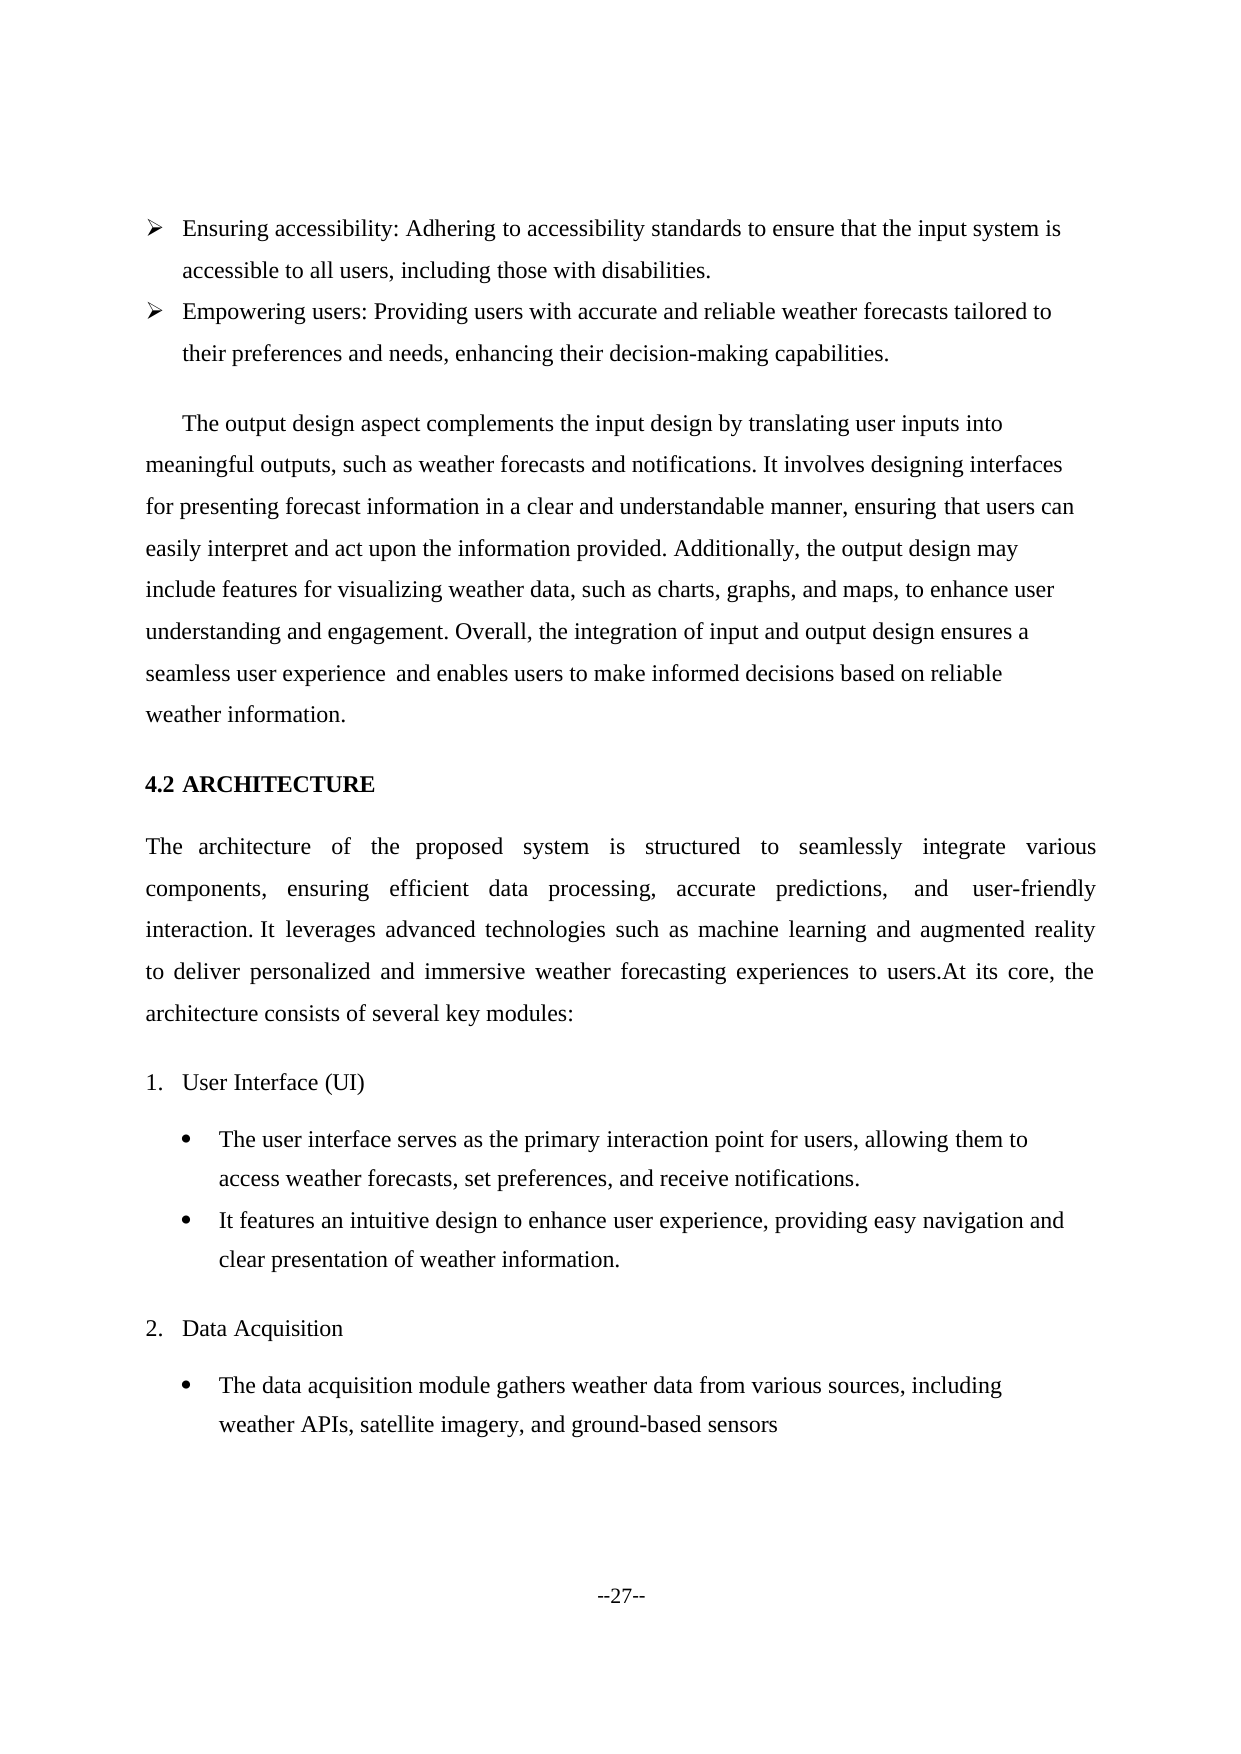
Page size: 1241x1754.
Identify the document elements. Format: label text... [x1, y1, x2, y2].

text The output design aspect complements the input design by translating user inputs into meaningful outputs, such as weather forecasts and notifications. It involves designing interfaces for presenting forecast information in a clear and understandable manner, ensuring that users can easily interpret and act upon the information provided. Additionally, the output design may include features for visualizing weather data, such as charts, graphs, and maps, to enhance user understanding and engagement. Overall, the integration of input and output design ensures a seamless user experience and enables users to make informed decisions based on reliable weather information. [145, 409, 1078, 728]
list It features an intuitive design to enhance user experience, providing easy navigation and clear presentation of weather information. [182, 1206, 1071, 1272]
list Empowering users: Providing users with accurate and reliable weather forecasts tailored to their preferences and needs, enhancing their decision-making capabilities. [145, 297, 1061, 367]
subtitle ARCHITECTURE [145, 770, 1203, 798]
list Ensuring accessibility: Adhering to accessibility standards to ensure that the input system is accessible to all users, including those with disabilities. [145, 214, 1069, 283]
list The user interface serves as the primary interaction point for users, allowing them to access weather forecasts, set preferences, and receive notifications. [182, 1125, 1035, 1191]
list User Interface (UI) [145, 1068, 1203, 1096]
list The data acquisition module gathers weather data from various sources, including weather APIs, satellite imagery, and ground-based sensors [182, 1371, 1011, 1438]
list Data Acquisition [145, 1314, 1203, 1342]
text The architecture of the proposed system is structured to seamlessly integrate various components, ensuring efficient data processing, accurate predictions, and user-friendly interaction. It leverages advanced technologies such as machine learning and augmented reality to deliver personalized and immersive weather forecasting experiences to users.At its core, the architecture consists of several key modules: [145, 832, 1096, 1026]
